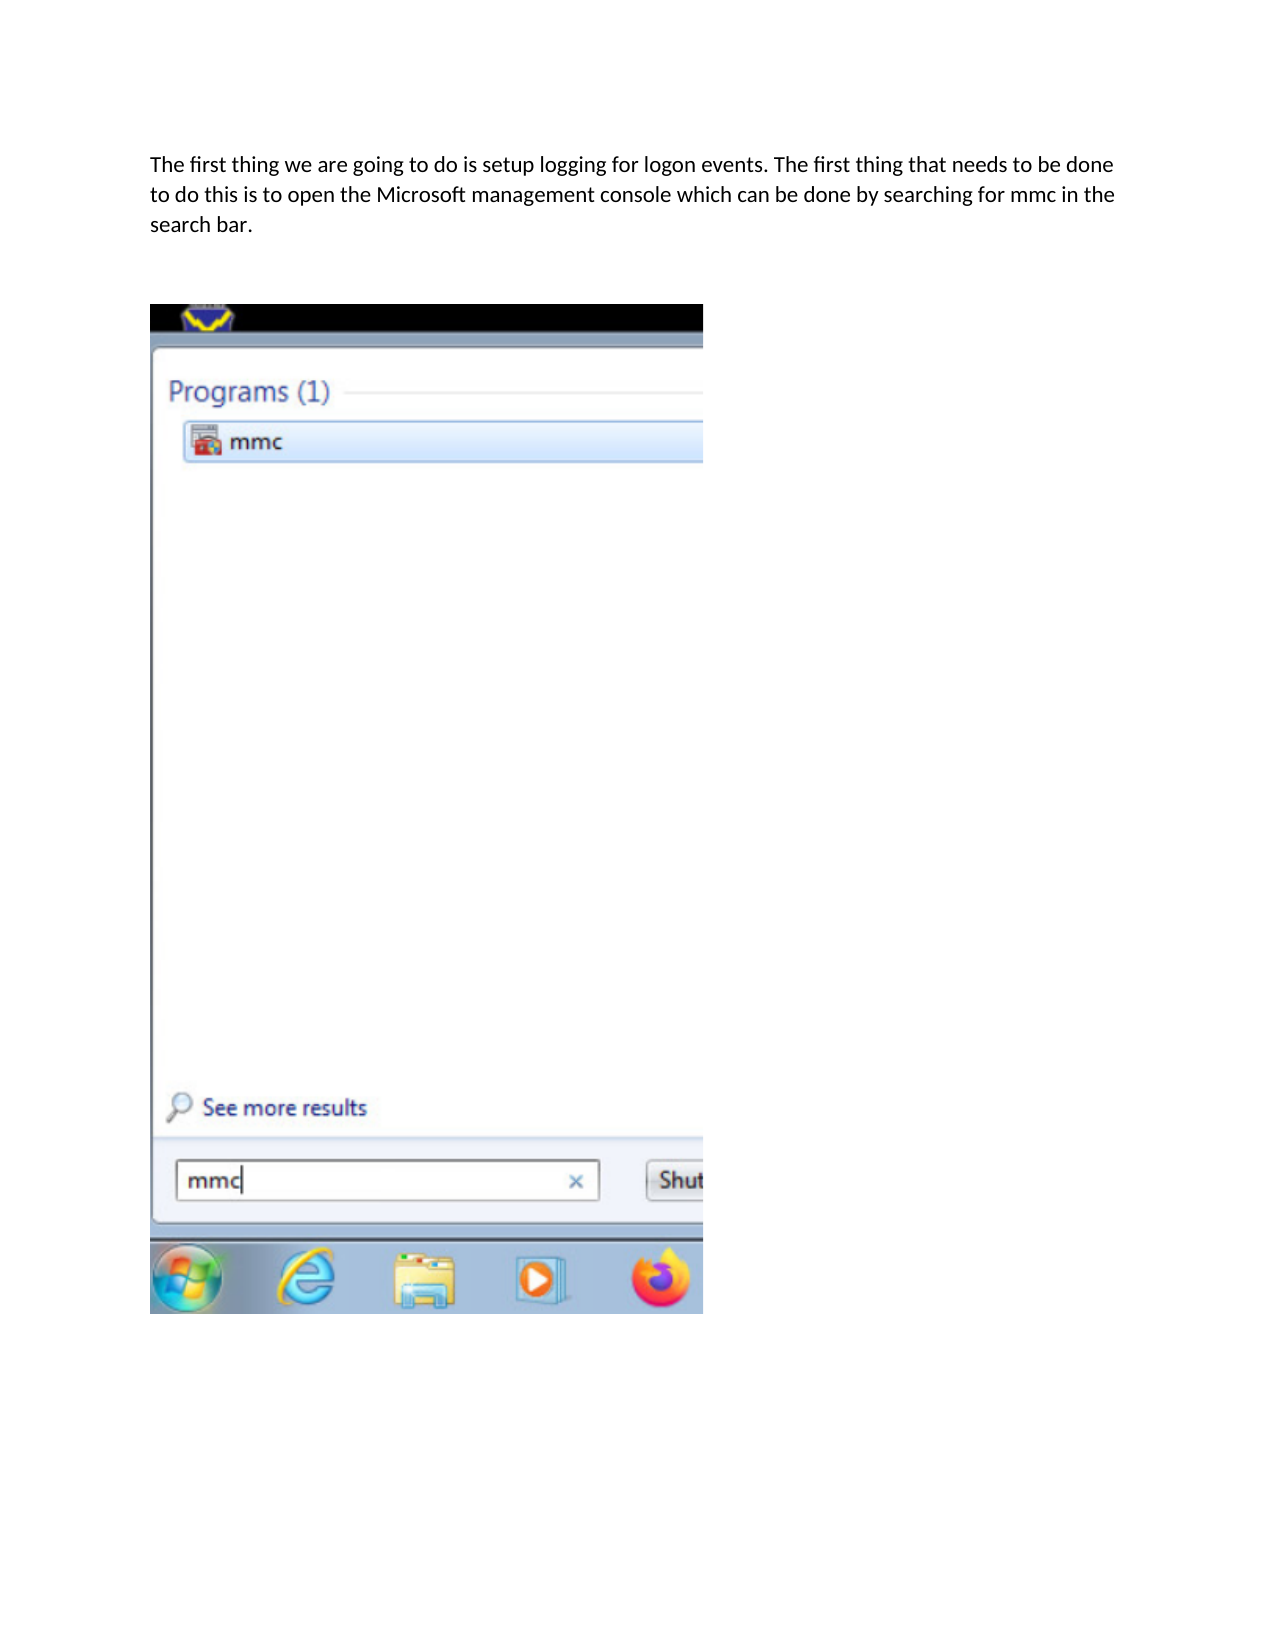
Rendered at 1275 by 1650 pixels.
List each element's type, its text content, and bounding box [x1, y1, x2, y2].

picture [150, 304, 704, 1314]
text The first thing we are going to do is setup logging for logon events. The first thing that needs to be done to do this is to open the Microsoft management console which can be done by searching for mmc in the search bar. [150, 150, 1125, 238]
